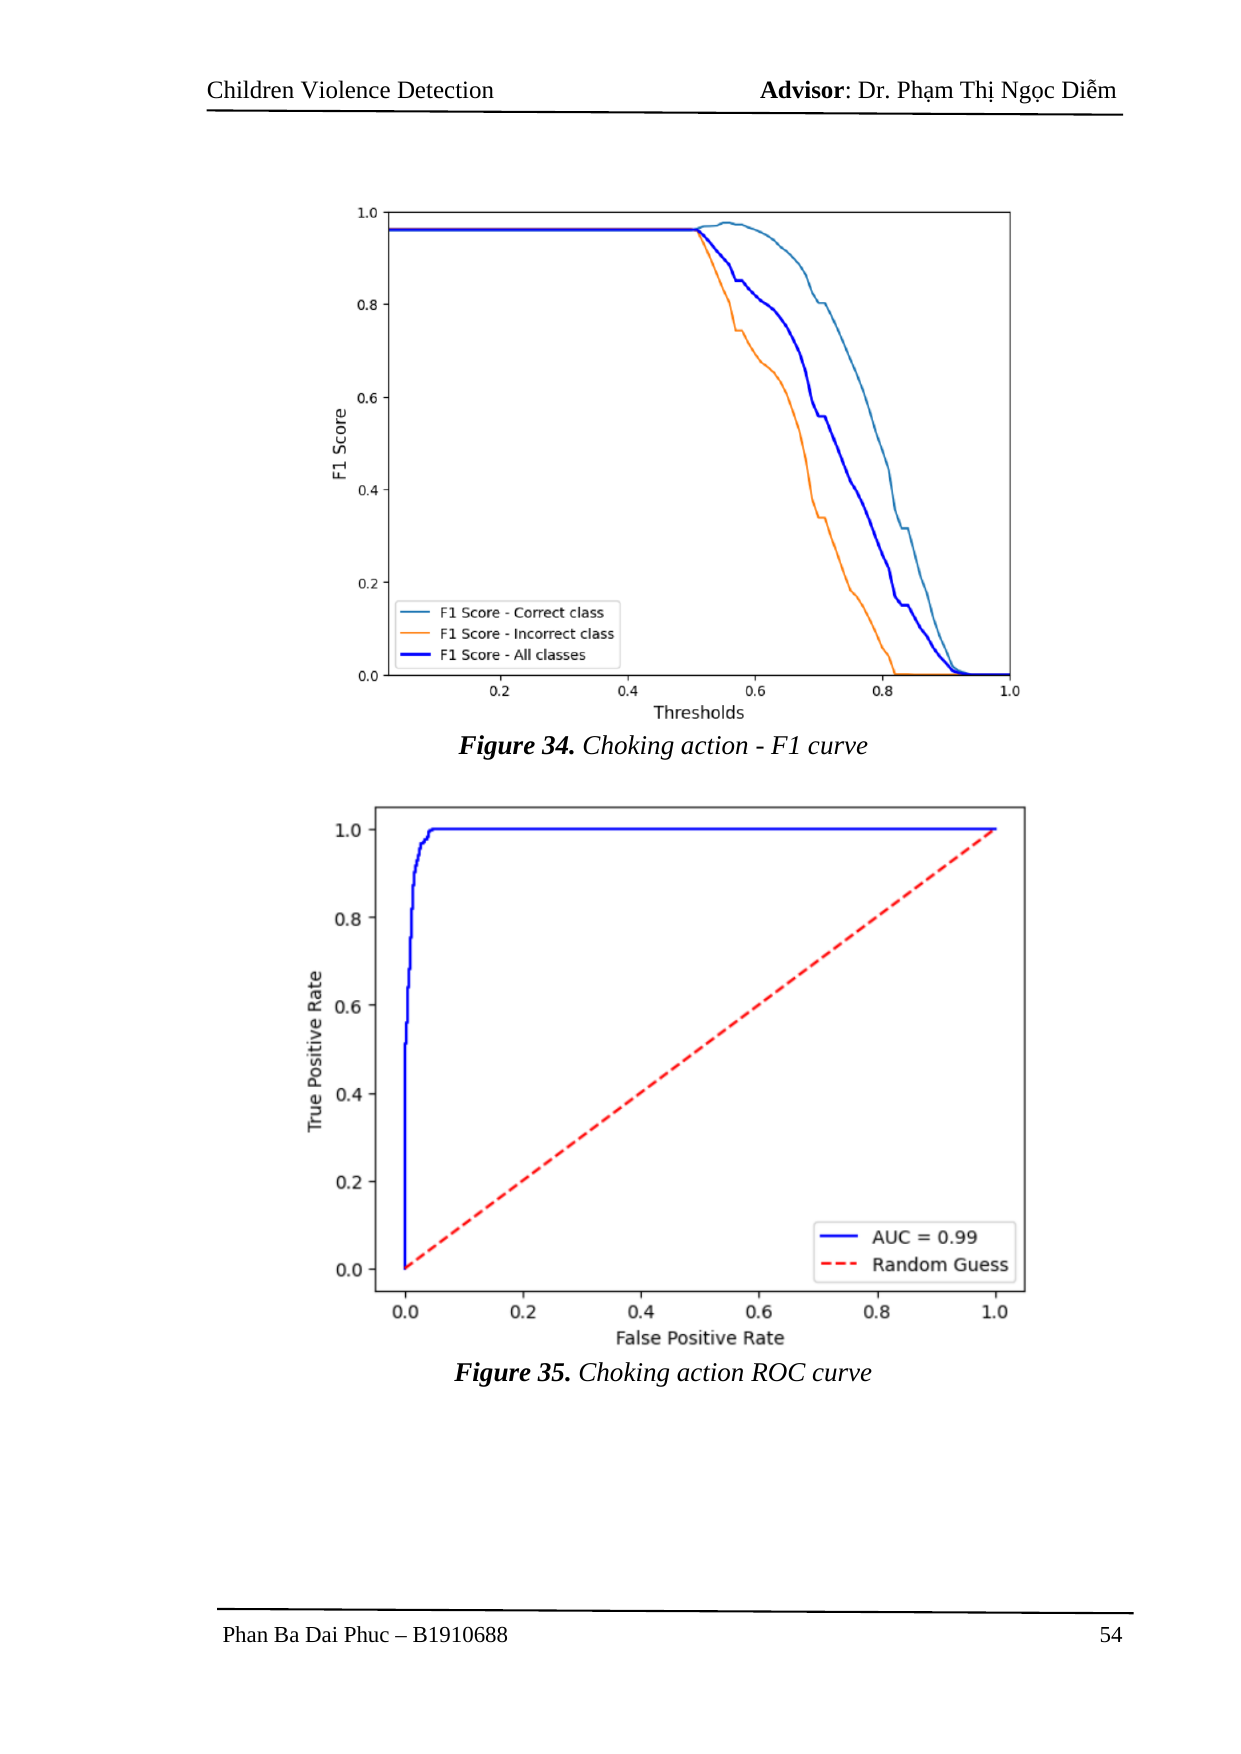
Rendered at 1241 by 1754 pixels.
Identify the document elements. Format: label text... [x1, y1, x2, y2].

text Figure 34. Choking action - F1 curve [207, 729, 1122, 761]
picture [324, 197, 1027, 730]
picture [295, 797, 1032, 1356]
text Figure 35. Choking action ROC curve [207, 1356, 1122, 1387]
